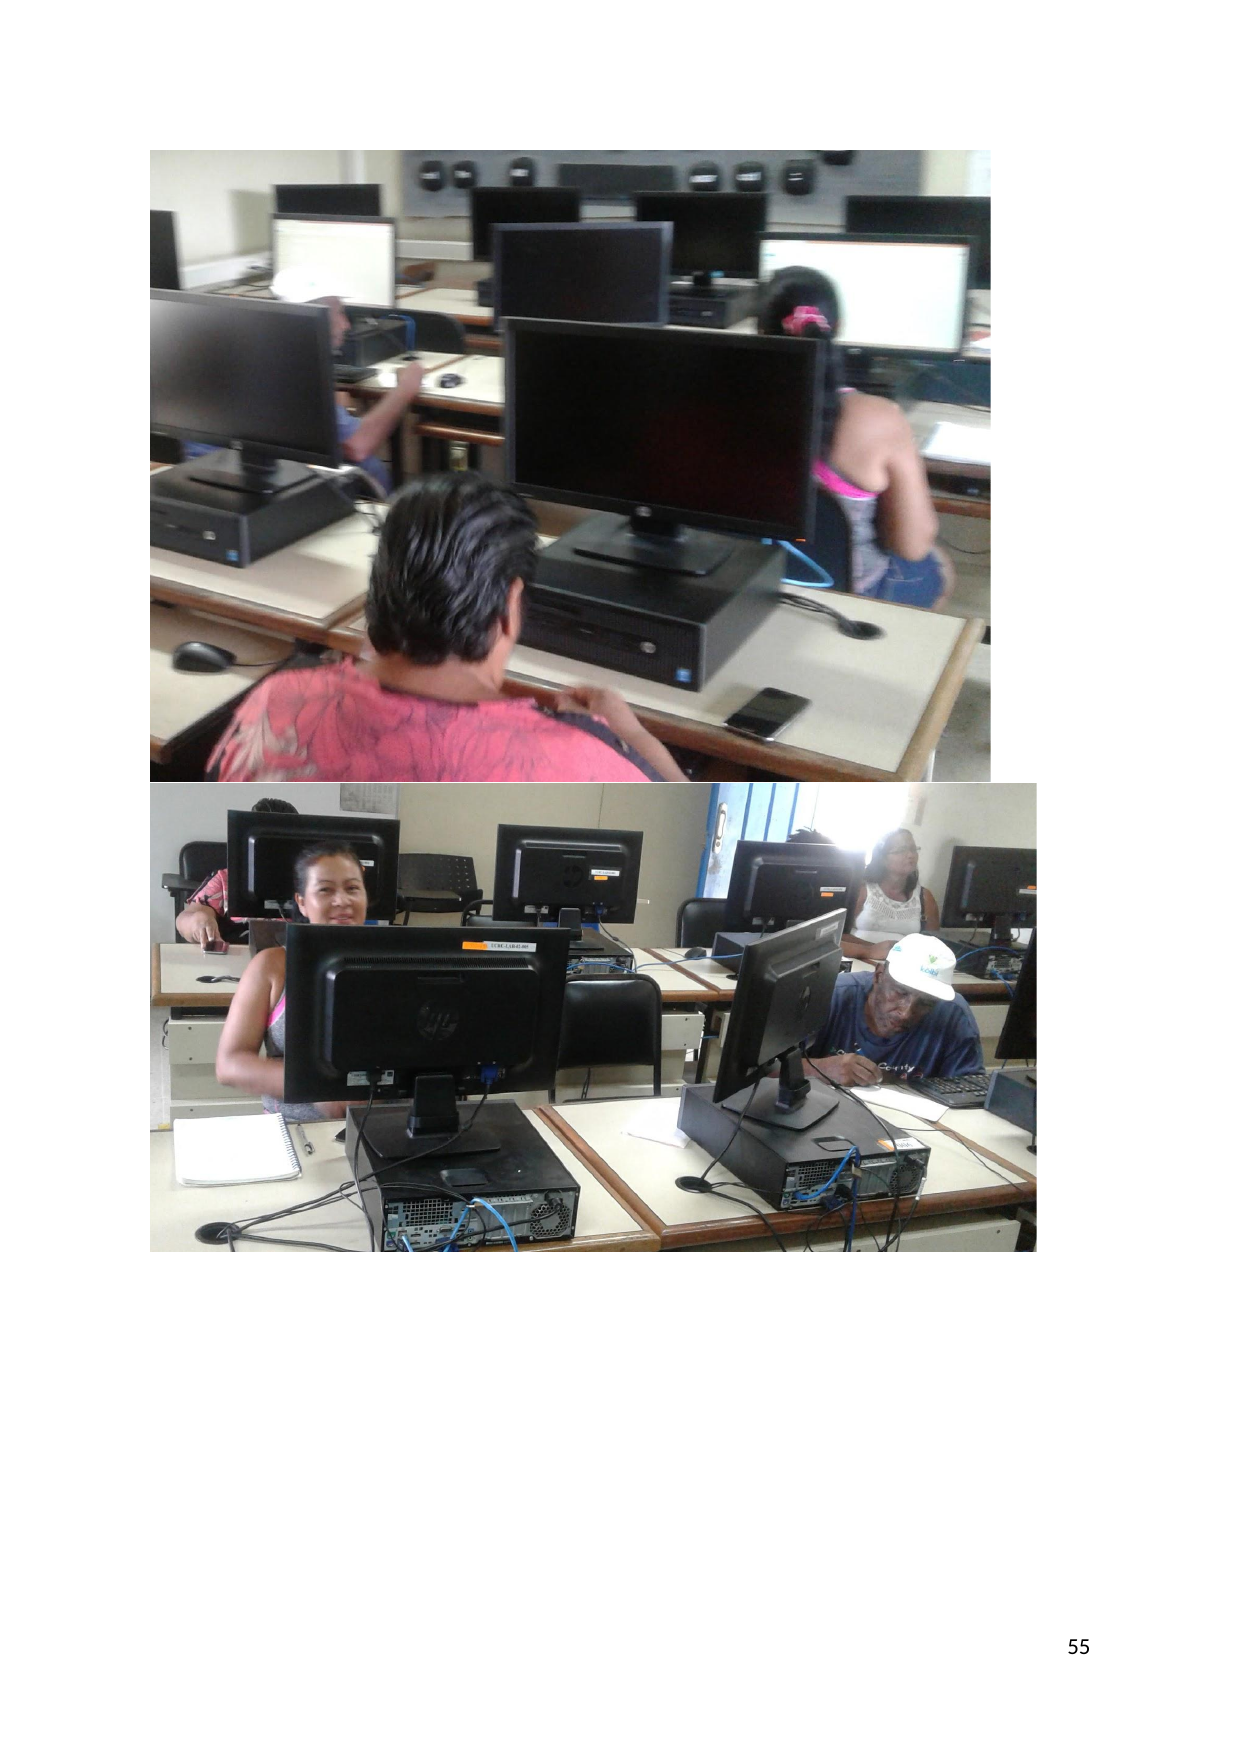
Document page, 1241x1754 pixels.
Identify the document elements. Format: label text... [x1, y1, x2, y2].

picture [150, 783, 1037, 1252]
picture [150, 150, 991, 782]
